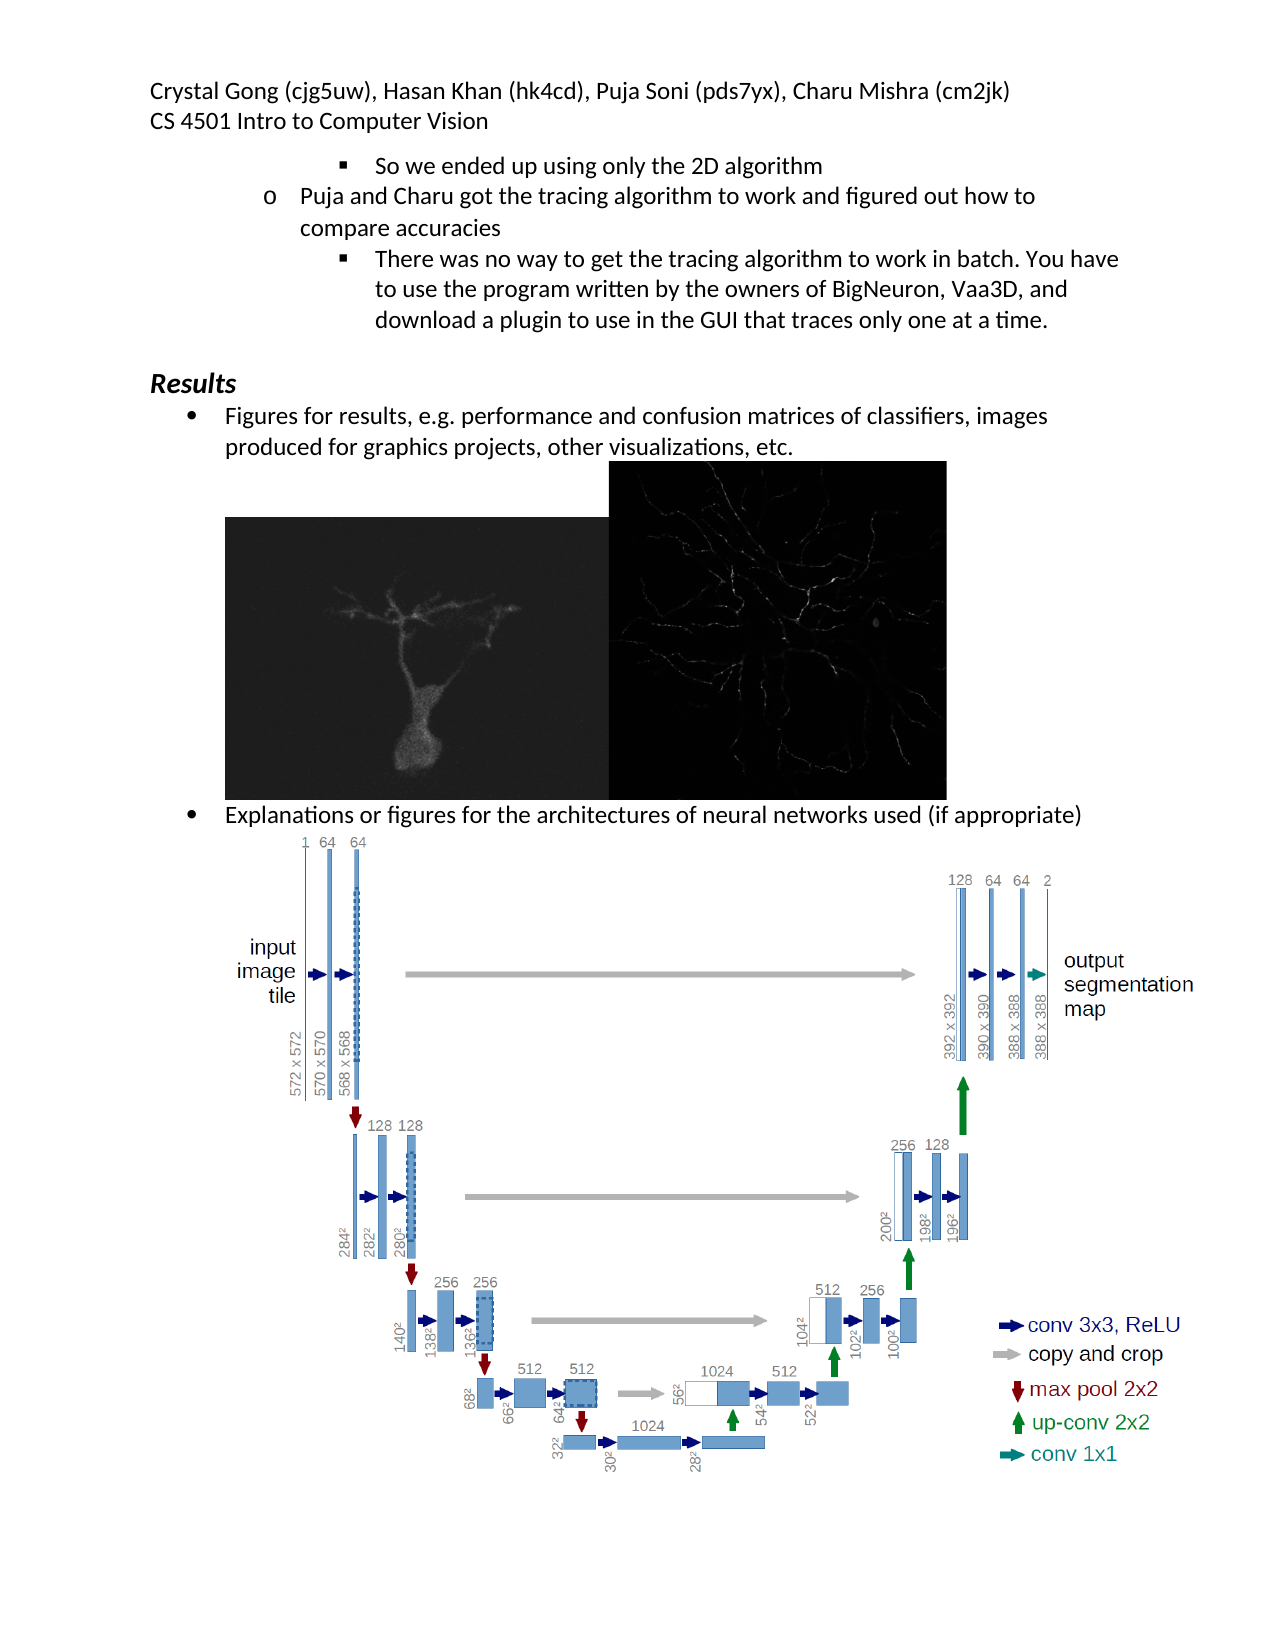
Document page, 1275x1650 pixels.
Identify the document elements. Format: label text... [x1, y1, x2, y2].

list Figures for results, e.g. performance and confusion matrices of classifiers, images produced for graphics projects, other visualizations, etc. [187, 401, 1125, 462]
picture [225, 461, 947, 800]
list Explanations or figures for the architectures of neural networks used (if appropriate) [187, 799, 1125, 830]
picture [225, 830, 1200, 1480]
text Results [150, 365, 1125, 401]
list Puja and Charu got the tracing algorithm to work and figured out how to compare accuracies [262, 181, 1125, 243]
list So we ended up using only the 2D algorithm [337, 150, 1125, 181]
list There was no way to get the tracing algorithm to work in batch. You have to use the program written by the owners of BigNeuron, Vaa3D, and download a plugin to use in the GUI that traces only one at a time. [337, 243, 1125, 334]
